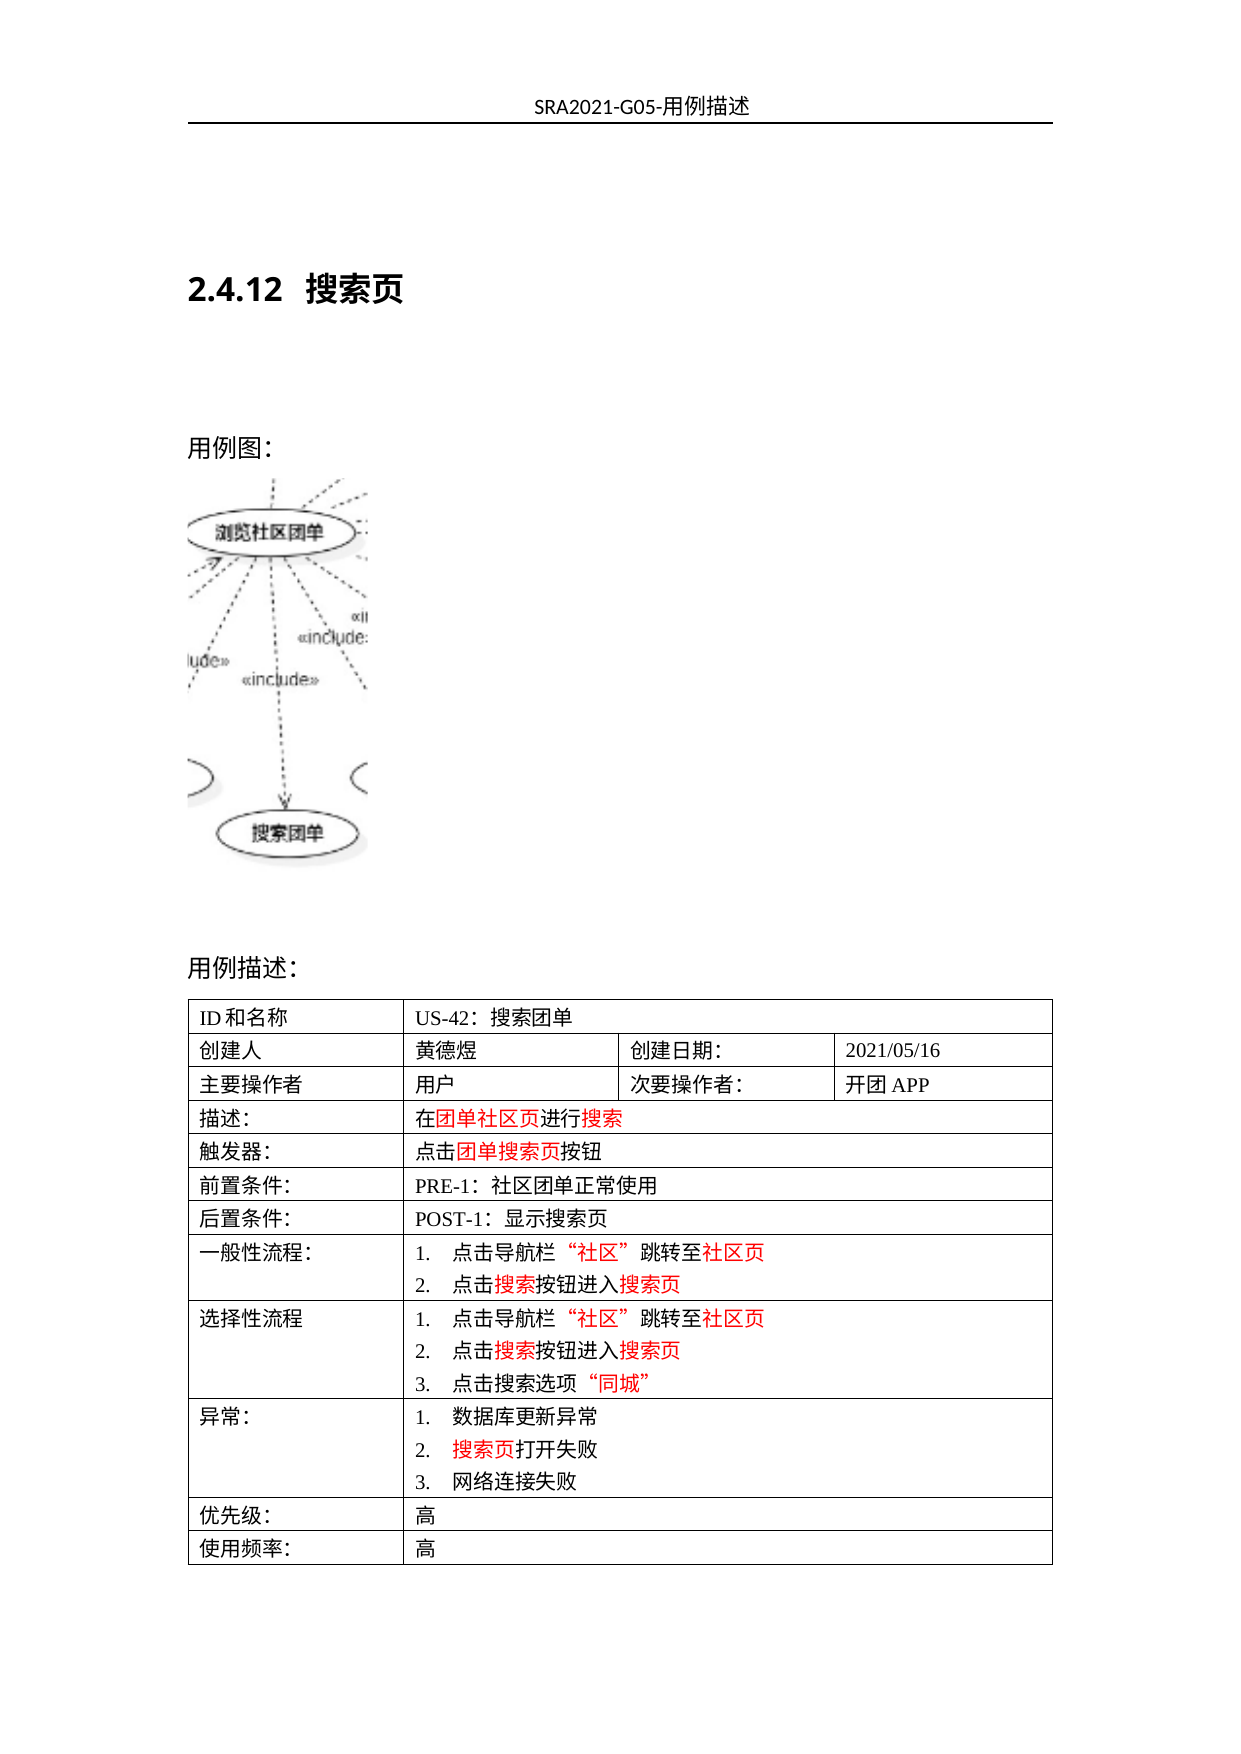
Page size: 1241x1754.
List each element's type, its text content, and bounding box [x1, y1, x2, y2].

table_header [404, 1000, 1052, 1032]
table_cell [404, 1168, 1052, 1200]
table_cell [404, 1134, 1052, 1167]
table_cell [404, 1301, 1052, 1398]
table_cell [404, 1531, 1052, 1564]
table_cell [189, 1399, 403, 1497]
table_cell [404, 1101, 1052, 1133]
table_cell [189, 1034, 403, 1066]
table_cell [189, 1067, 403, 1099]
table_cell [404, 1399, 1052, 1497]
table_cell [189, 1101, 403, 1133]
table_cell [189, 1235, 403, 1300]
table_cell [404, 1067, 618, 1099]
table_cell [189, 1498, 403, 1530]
subtitle 搜索页 [187, 254, 1053, 319]
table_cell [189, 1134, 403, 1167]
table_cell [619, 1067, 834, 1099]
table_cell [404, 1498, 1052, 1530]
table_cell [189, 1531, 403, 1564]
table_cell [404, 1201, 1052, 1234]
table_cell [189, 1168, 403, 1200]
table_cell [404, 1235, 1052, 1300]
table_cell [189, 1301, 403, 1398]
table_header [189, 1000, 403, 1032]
text 用例描述： [187, 934, 1053, 999]
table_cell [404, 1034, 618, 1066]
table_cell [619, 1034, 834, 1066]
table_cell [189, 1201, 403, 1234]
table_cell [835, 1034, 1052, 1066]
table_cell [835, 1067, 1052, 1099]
text 用例图： [187, 414, 1053, 479]
picture [187, 478, 368, 872]
